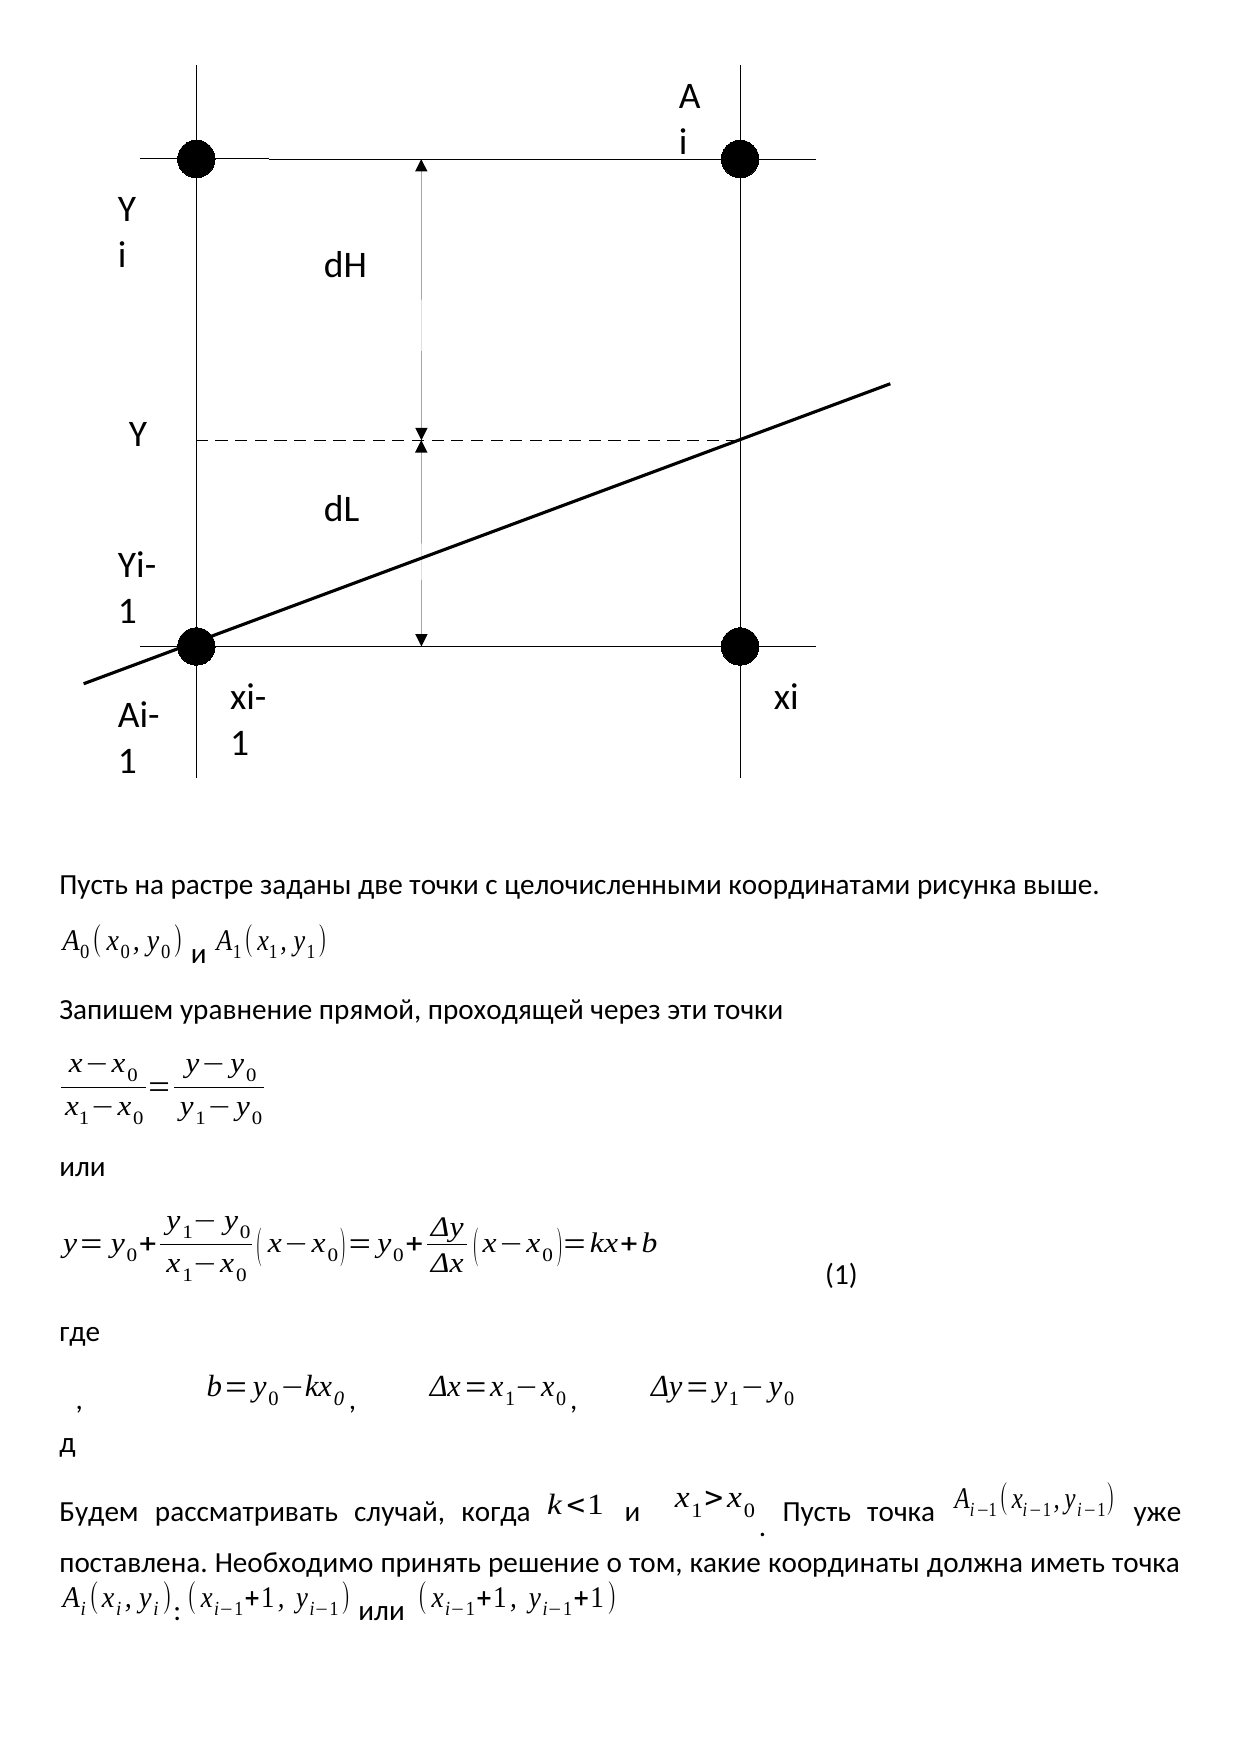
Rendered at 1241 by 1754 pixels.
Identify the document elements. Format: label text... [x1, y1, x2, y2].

text Запишем уравнение прямой, проходящей через эти точки [59, 991, 1181, 1027]
text или [59, 1148, 1181, 1184]
text где [59, 1313, 1181, 1348]
text и [59, 923, 1181, 971]
text Будем рассматривать случай, когда и . Пусть точка уже поставлена. Необходимо принять решение о том, какие координаты должна иметь точка: или [59, 1481, 1181, 1628]
text (1) [59, 1205, 1181, 1292]
text д, , , [59, 1369, 1181, 1460]
text Пусть на растре заданы две точки с целочисленными координатами рисунка выше. [59, 866, 1181, 902]
